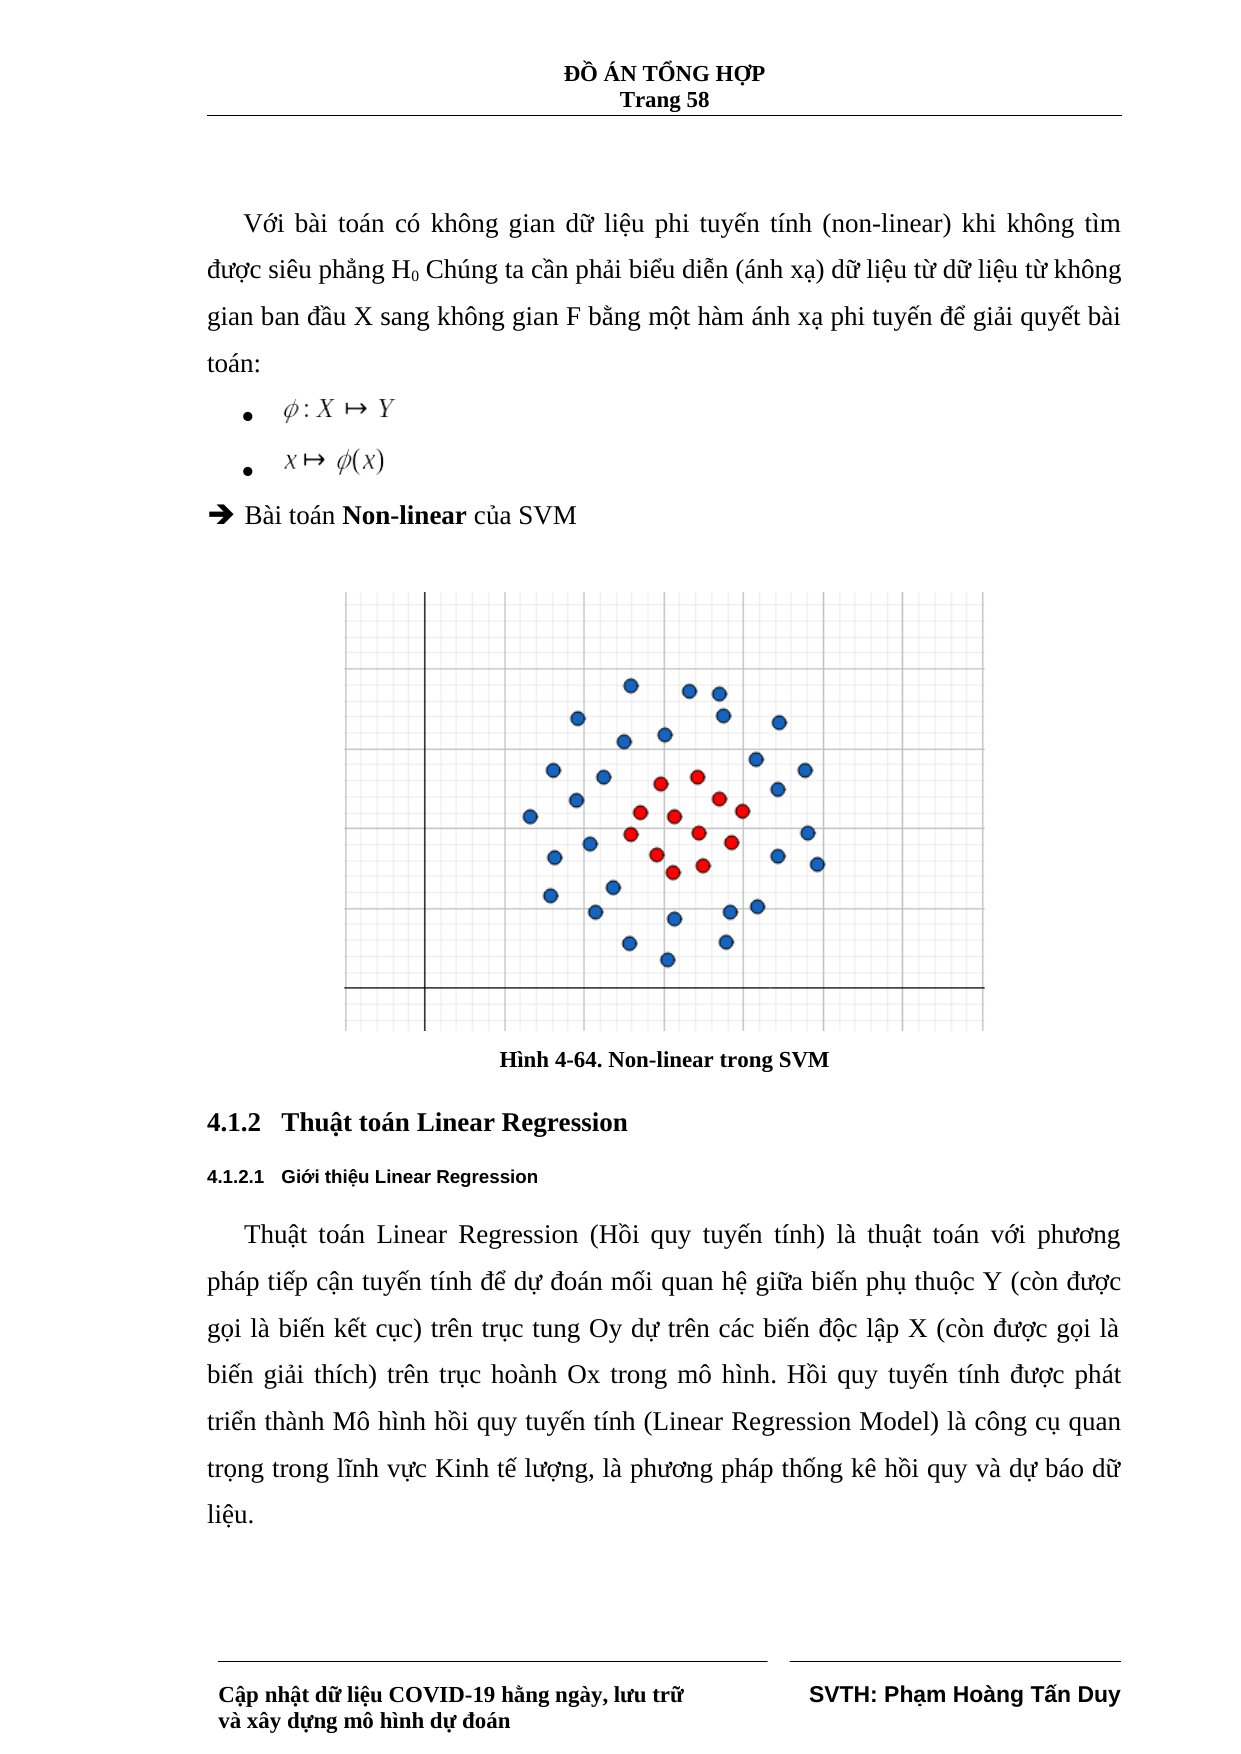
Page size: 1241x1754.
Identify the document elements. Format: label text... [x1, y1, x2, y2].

text Với bài toán có không gian dữ liệu phi tuyến tính (non-linear) khi không tìm được siêu phẳng H0 Chúng ta cần phải biểu diễn (ánh xạ) dữ liệu từ dữ liệu từ không gian ban đầu X sang không gian F bằng một hàm ánh xạ phi tuyến để giải quyết bài toán: [207, 207, 1122, 378]
text Hình 4-4. Non-linear trong SVM [207, 1046, 1122, 1072]
text Thuật toán Linear Regression (Hồi quy tuyến tính) là thuật toán với phương pháp tiếp cận tuyến tính để dự đoán mối quan hệ giữa biến phụ thuộc Y (còn được gọi là biến kết cục) trên trục tung Oy dự trên các biến độc lập X (còn được gọi là biến giải thích) trên trục hoành Ox trong mô hình. Hồi quy tuyến tính được phát triển thành Mô hình hồi quy tuyến tính (Linear Regression Model) là công cụ quan trọng trong lĩnh vực Kinh tế lượng, là phương pháp thống kê hồi quy và dự báo dữ liệu. [207, 1219, 1122, 1530]
picture [344, 592, 985, 1031]
subtitle Giới thiệu Linear Regression [207, 1166, 1122, 1187]
list Bài toán Non-linear của SVM [207, 499, 1122, 531]
subtitle Thuật toán Linear Regression [207, 1106, 1122, 1137]
